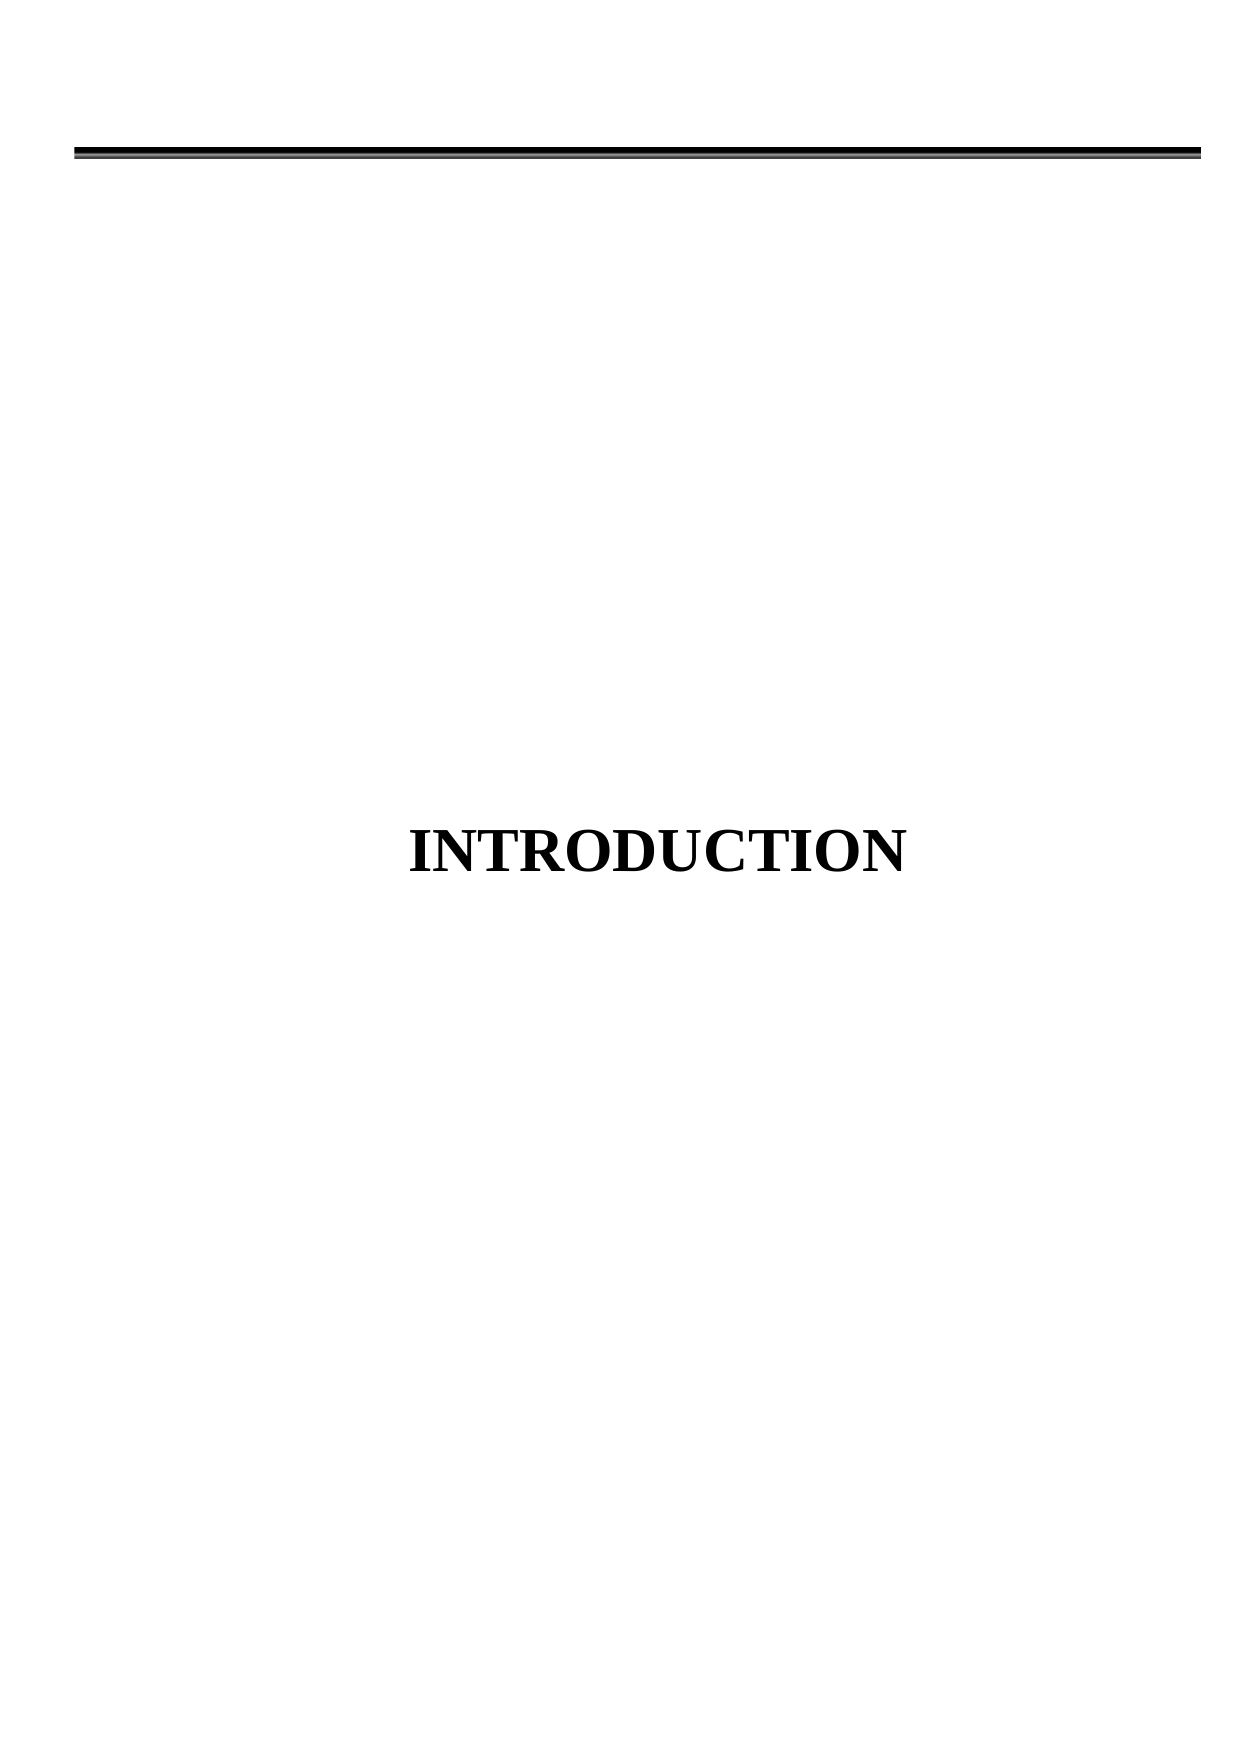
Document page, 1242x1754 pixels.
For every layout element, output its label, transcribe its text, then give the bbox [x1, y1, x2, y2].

picture [74, 147, 1201, 159]
subtitle INTRODUCTION [241, 813, 1074, 885]
